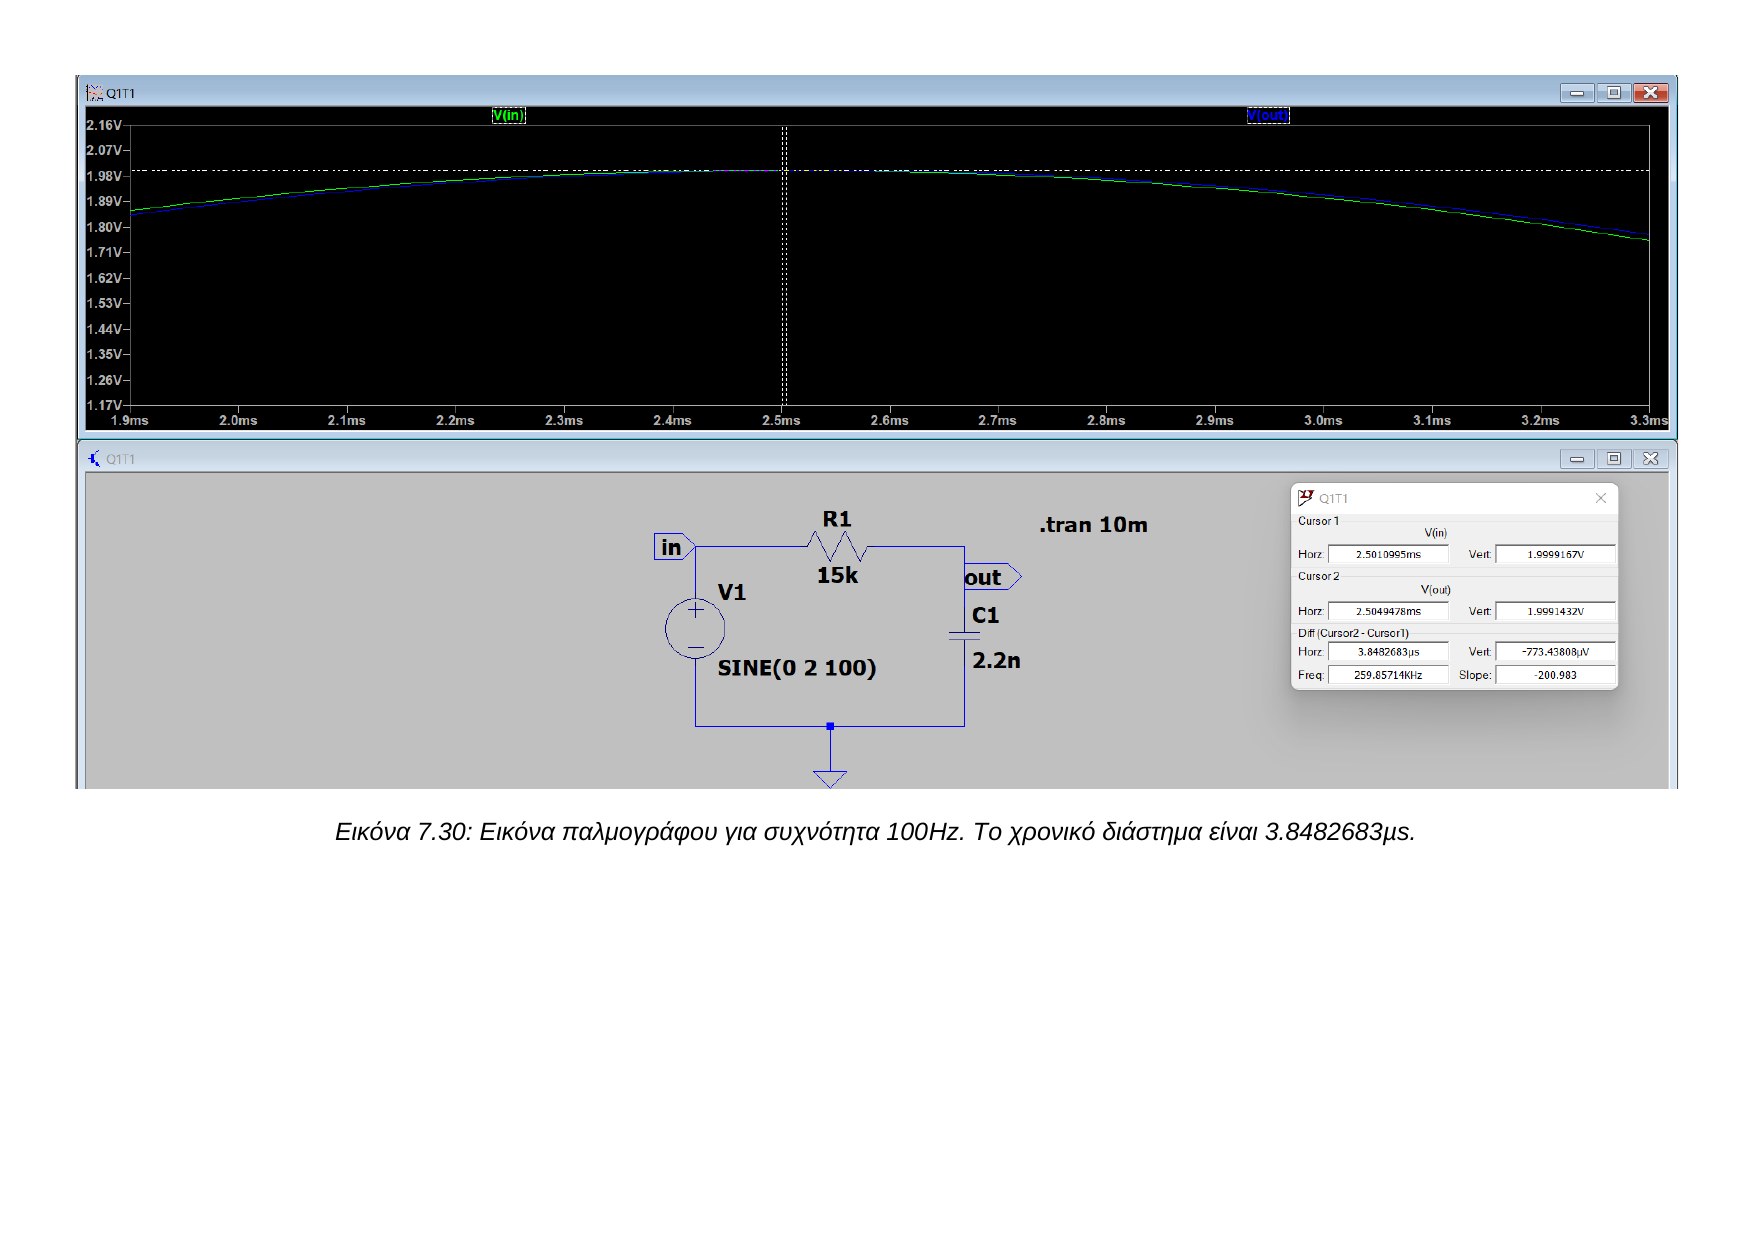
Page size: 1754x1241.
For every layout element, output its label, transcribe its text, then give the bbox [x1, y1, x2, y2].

text Εικόνα 7.30: Εικόνα παλμογράφου για συχνότητα 100Hz. Το χρονικό διάστημα είναι 3.8482683µs. [75, 817, 1679, 846]
picture [75, 75, 1679, 789]
